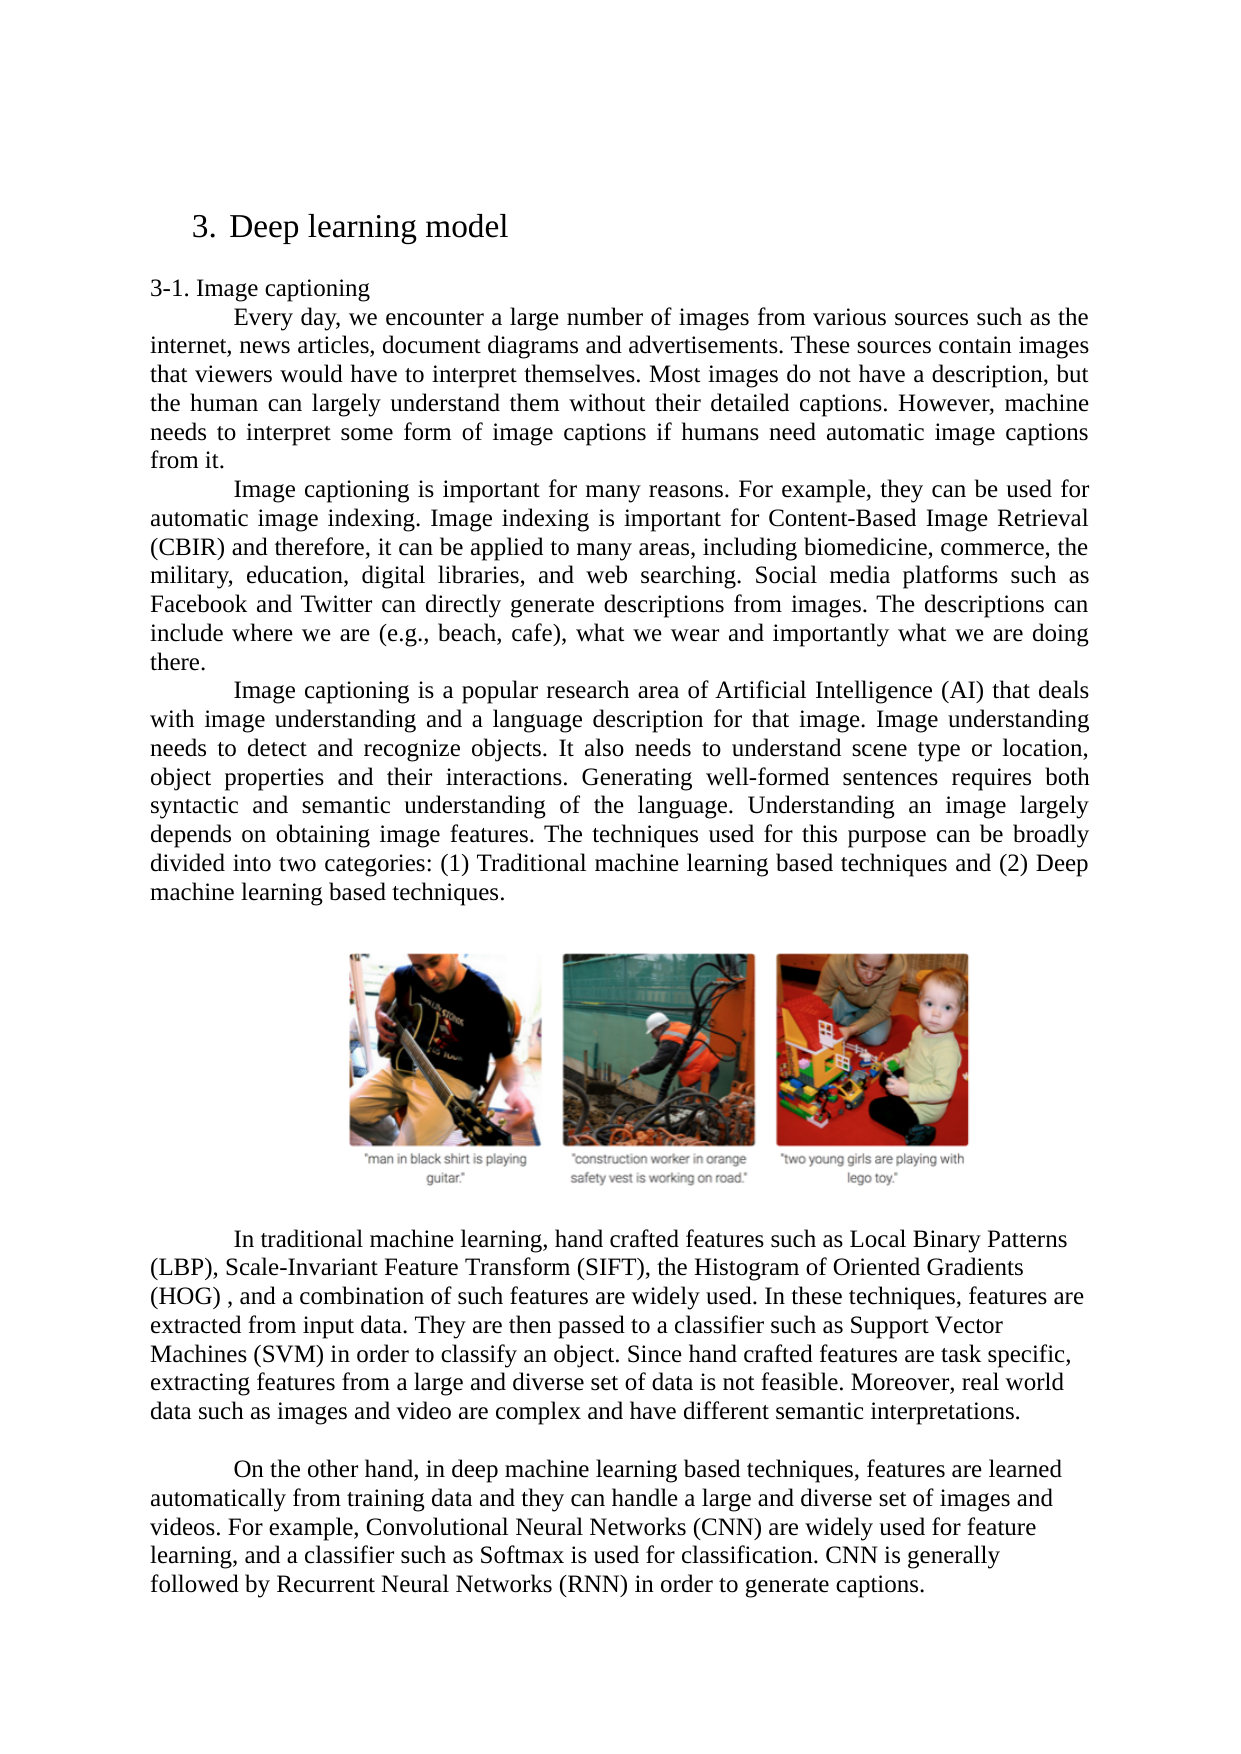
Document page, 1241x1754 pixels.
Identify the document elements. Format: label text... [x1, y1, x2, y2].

text 3-1. Image captioning [150, 273, 1090, 302]
text Image captioning is important for many reasons. For example, they can be used for automatic image indexing. Image indexing is important for Content-Based Image Retrieval (CBIR) and therefore, it can be applied to many areas, including biomedicine, commerce, the military, education, digital libraries, and web searching. Social media platforms such as Facebook and Twitter can directly generate descriptions from images. The descriptions can include where we are (e.g., beach, cafe), what we wear and importantly what we are doing there. [150, 474, 1090, 676]
text In traditional machine learning, hand crafted features such as Local Binary Patterns (LBP), Scale-Invariant Feature Transform (SIFT), the Histogram of Oriented Gradients (HOG) , and a combination of such features are widely used. In these techniques, features are extracted from input data. They are then passed to a classifier such as Support Vector Machines (SVM) in order to classify an object. Since hand crafted features are task specific, extracting features from a large and diverse set of data is not feasible. Moreover, real world data such as images and video are complex and have different semantic interpretations. [150, 1224, 1090, 1425]
picture [338, 934, 985, 1195]
text Every day, we encounter a large number of images from various sources such as the internet, news articles, document diagrams and advertisements. These sources contain images that viewers would have to interpret themselves. Most images do not have a description, but the human can largely understand them without their detailed captions. However, machine needs to interpret some form of image captions if humans need automatic image captions from it. [150, 302, 1090, 474]
list Deep learning model [192, 206, 1090, 244]
text Image captioning is a popular research area of Artificial Intelligence (AI) that deals with image understanding and a language description for that image. Image understanding needs to detect and recognize objects. It also needs to understand scene type or location, object properties and their interactions. Generating well-formed sentences requires both syntactic and semantic understanding of the language. Understanding an image largely depends on obtaining image features. The techniques used for this purpose can be broadly divided into two categories: (1) Traditional machine learning based techniques and (2) Deep machine learning based techniques. [150, 676, 1090, 906]
text On the other hand, in deep machine learning based techniques, features are learned automatically from training data and they can handle a large and diverse set of images and videos. For example, Convolutional Neural Networks (CNN) are widely used for feature learning, and a classifier such as Softmax is used for classification. CNN is generally followed by Recurrent Neural Networks (RNN) in order to generate captions. [150, 1454, 1090, 1598]
